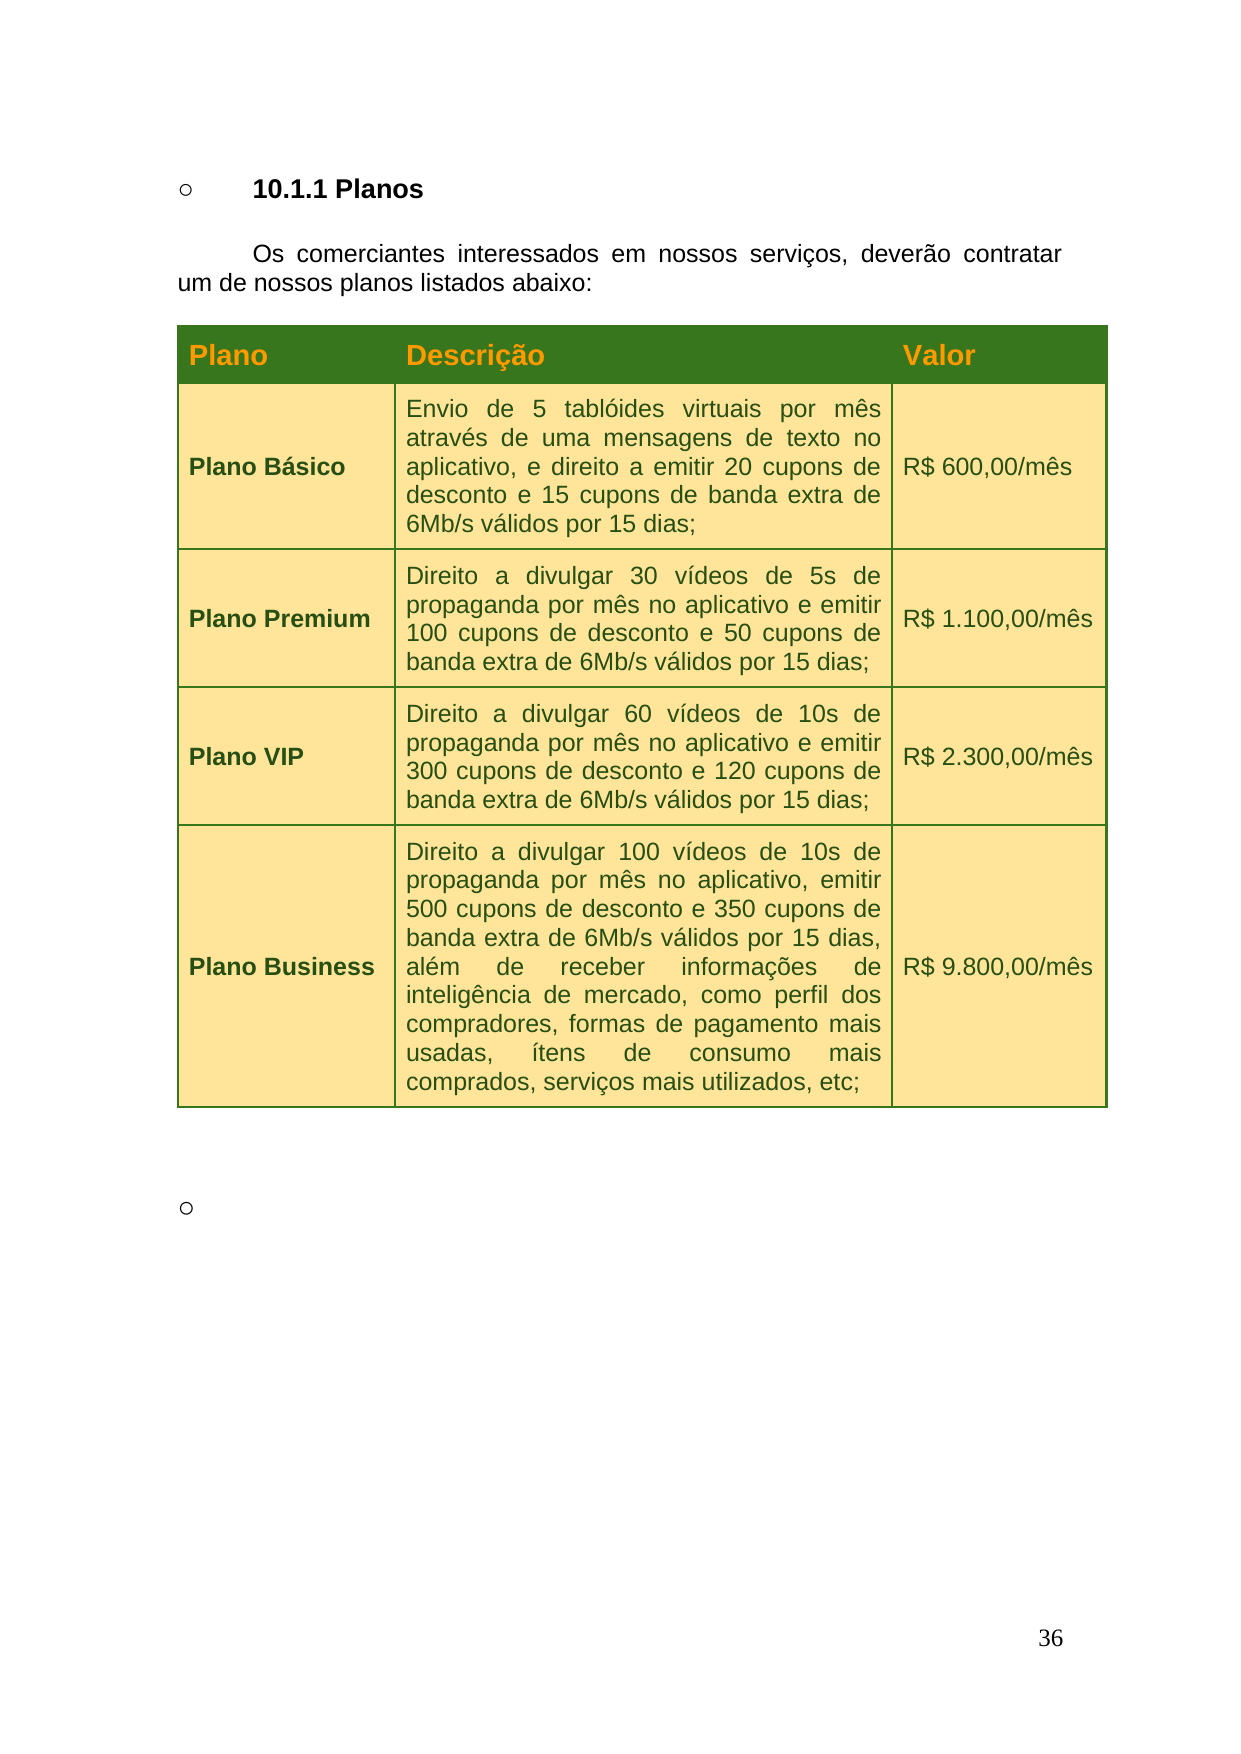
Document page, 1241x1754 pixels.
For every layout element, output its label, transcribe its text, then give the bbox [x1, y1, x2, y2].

table_cell Plano Premium [179, 550, 394, 686]
table_header Descrição [396, 327, 891, 382]
table_cell Plano Business [179, 826, 394, 1106]
table_cell Direito a divulgar 60 vídeos de 10s de propaganda por mês no aplicativo e emitir 300 cupons de desconto e 120 cupons de banda extra de 6Mb/s válidos por 15 dias; [396, 688, 891, 824]
table_cell R$ 1.100,00/mês [893, 550, 1105, 686]
table_header Valor [893, 327, 1105, 382]
table_cell R$ 9.800,00/mês [893, 826, 1105, 1106]
table_cell Plano VIP [179, 688, 394, 824]
subtitle 10.1.1 Planos [177, 173, 1063, 204]
table_cell Plano Básico [179, 384, 394, 548]
table_cell Direito a divulgar 100 vídeos de 10s de propaganda por mês no aplicativo, emitir 500 cupons de desconto e 350 cupons de banda extra de 6Mb/s válidos por 15 dias, além de receber informações de inteligência de mercado, como perfil dos compradores, formas de pagamento mais usadas, ítens de consumo mais comprados, serviços mais utilizados, etc; [396, 826, 891, 1106]
table_cell R$ 2.300,00/mês [893, 688, 1105, 824]
table_cell R$ 600,00/mês [893, 384, 1105, 548]
table_cell Envio de 5 tablóides virtuais por mês através de uma mensagens de texto no aplicativo, e direito a emitir 20 cupons de desconto e 15 cupons de banda extra de 6Mb/s válidos por 15 dias; [396, 384, 891, 548]
table_cell Direito a divulgar 30 vídeos de 5s de propaganda por mês no aplicativo e emitir 100 cupons de desconto e 50 cupons de banda extra de 6Mb/s válidos por 15 dias; [396, 550, 891, 686]
text Os comerciantes interessados em nossos serviços, deverão contratar um de nossos planos listados abaixo: [177, 239, 1063, 296]
table_header Plano [179, 327, 394, 382]
